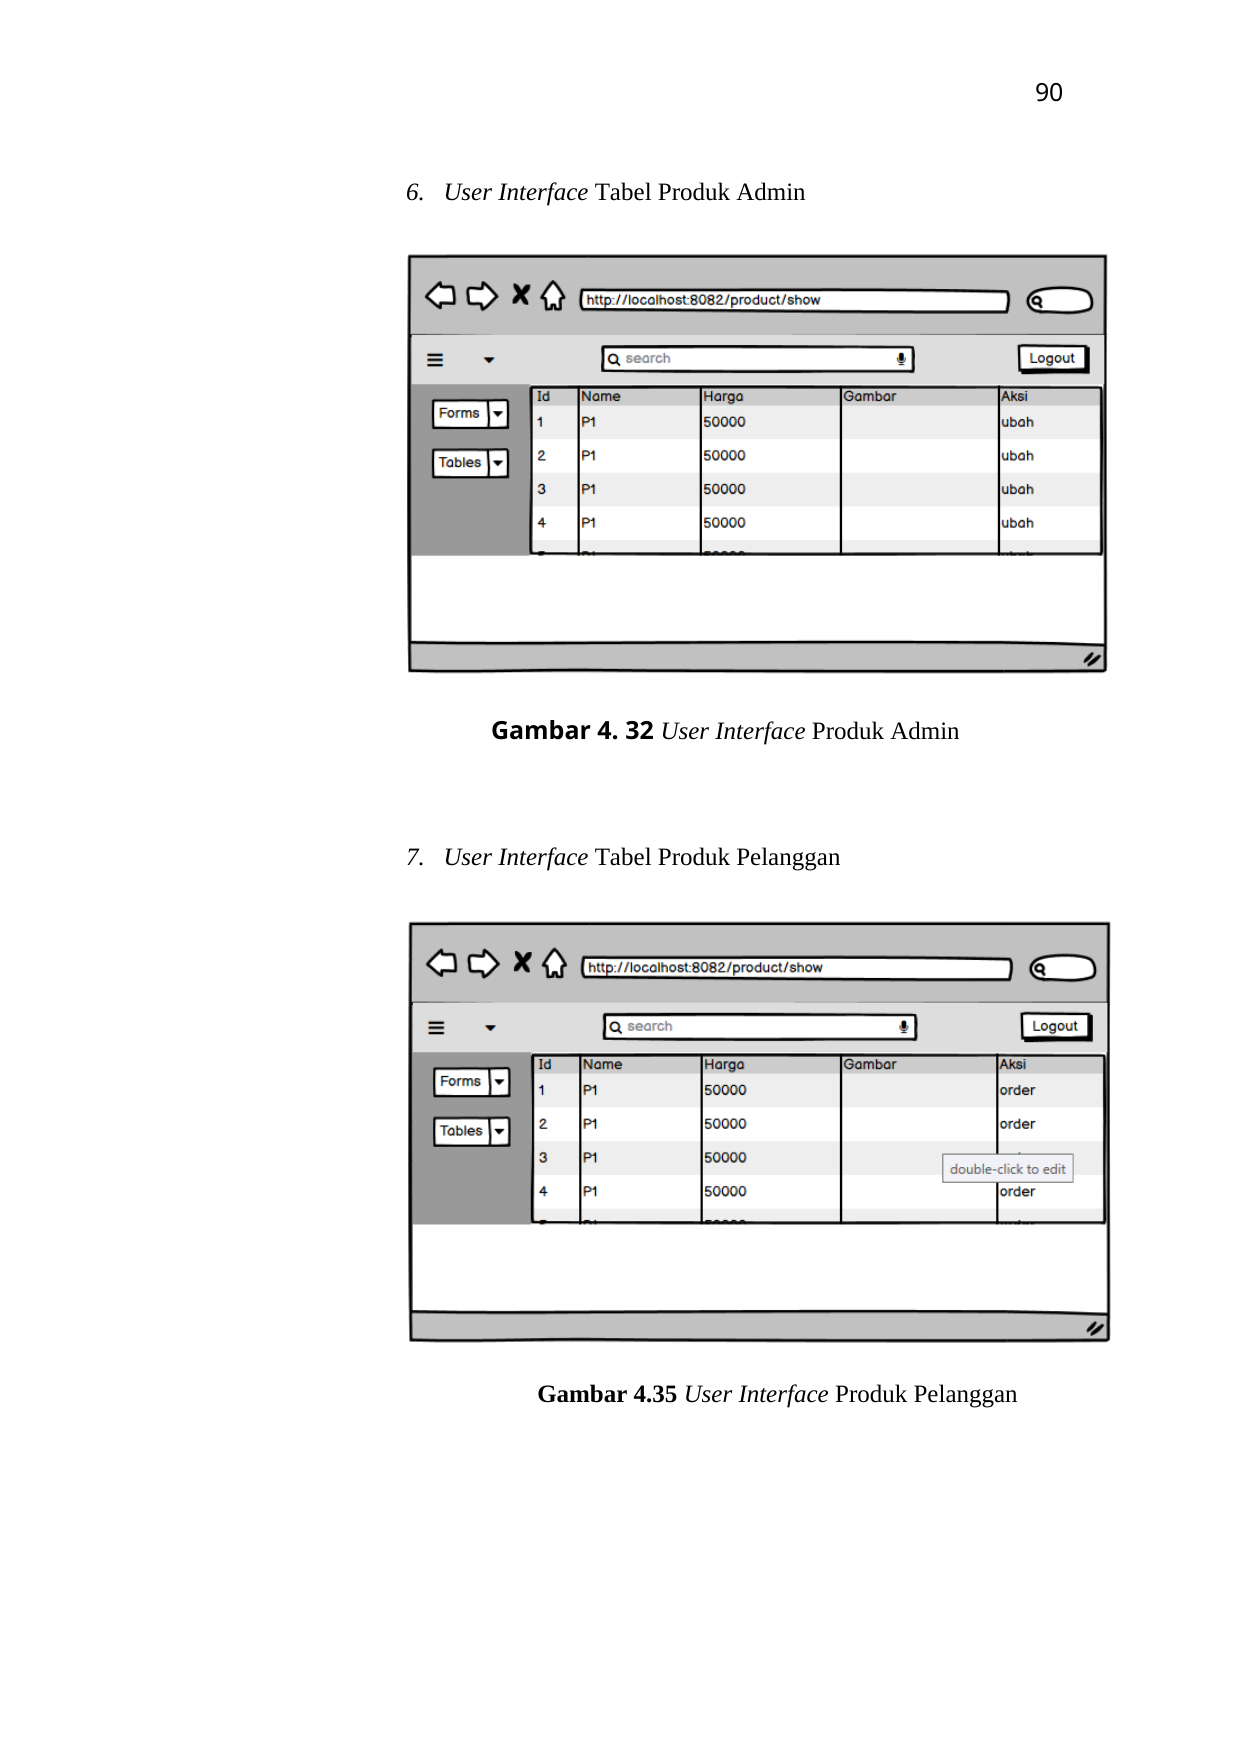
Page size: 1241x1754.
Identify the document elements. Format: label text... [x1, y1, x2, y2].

picture [405, 916, 1112, 1345]
list User Interface Tabel Produk Admin [406, 177, 1063, 206]
text Gambar 4. 32 User Interface Produk Admin [312, 713, 1063, 747]
list User Interface Tabel Produk Pelanggan [406, 842, 1063, 871]
picture [405, 251, 1110, 679]
text Gambar 4.35 User Interface Produk Pelanggan [462, 1379, 1063, 1533]
